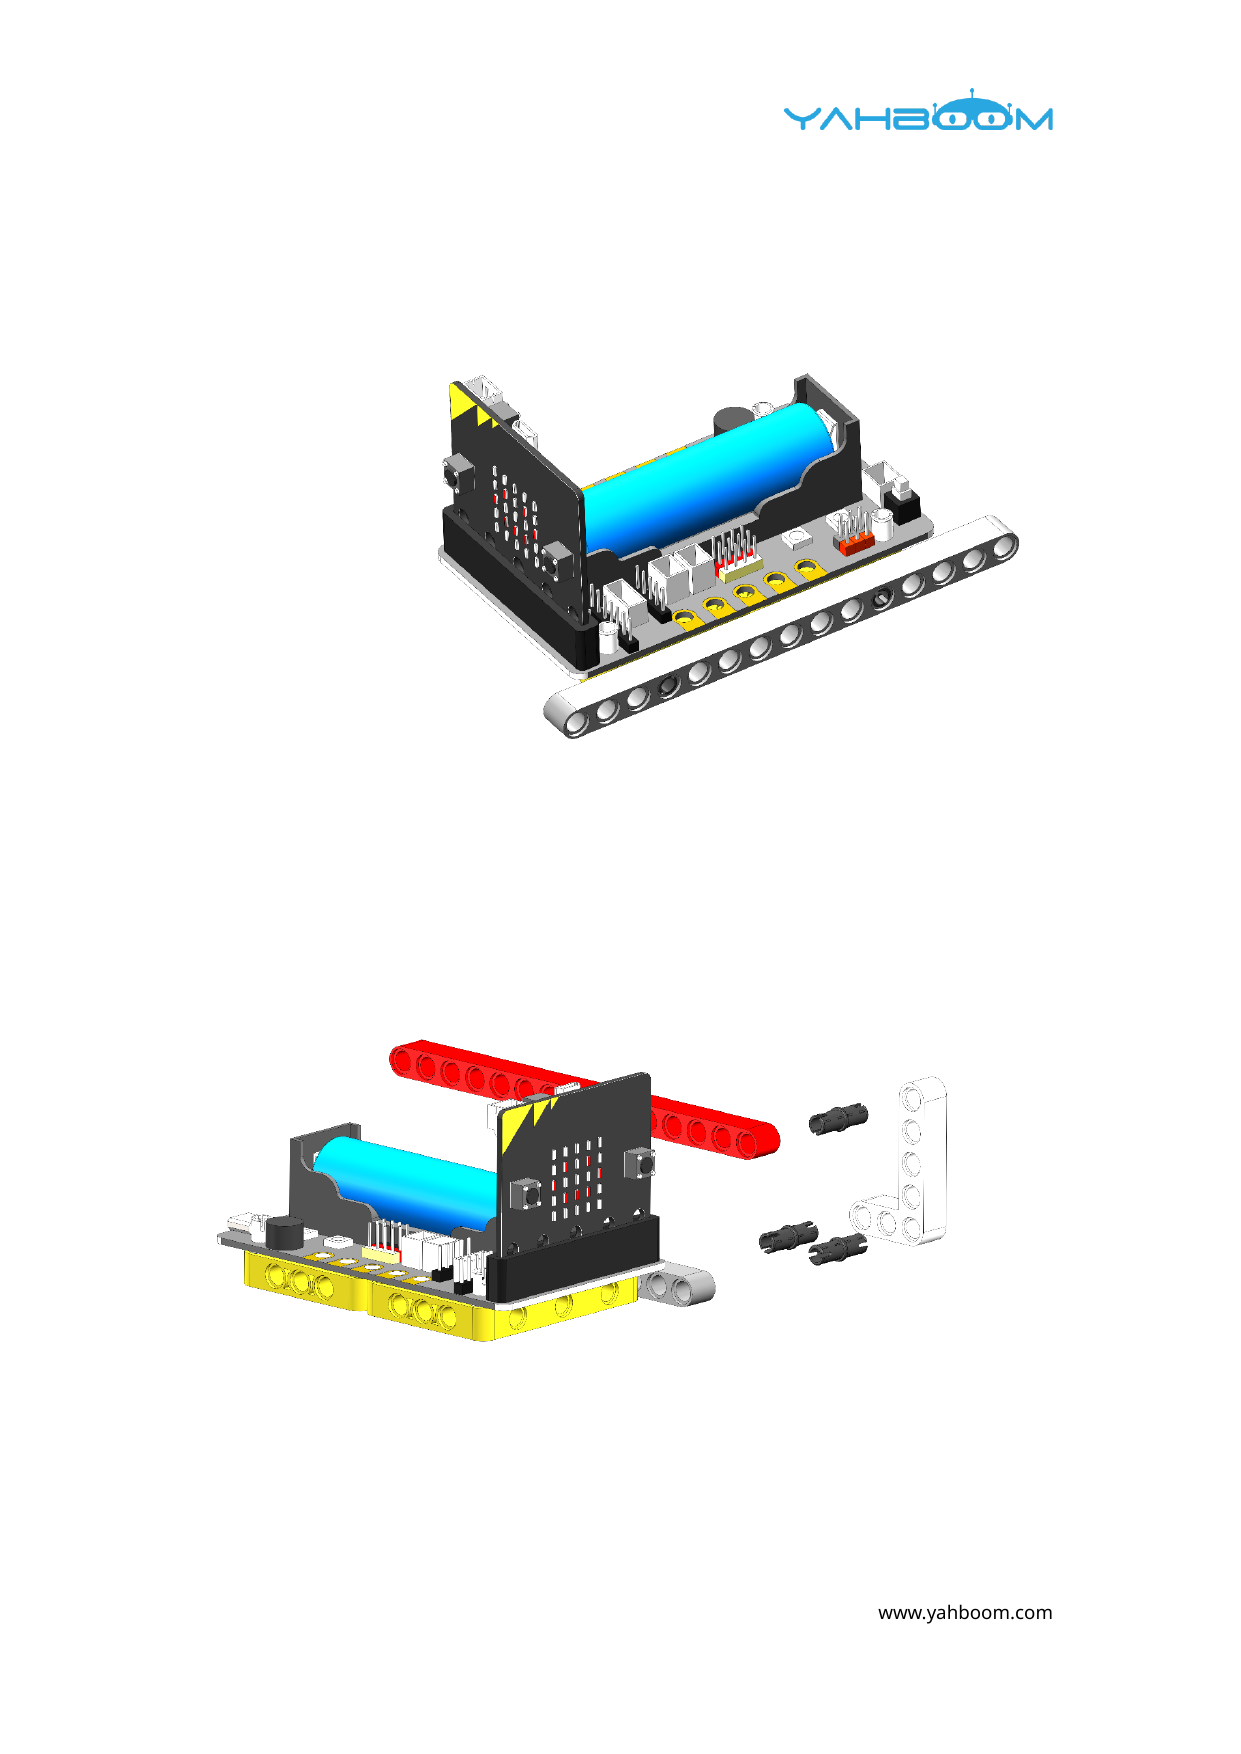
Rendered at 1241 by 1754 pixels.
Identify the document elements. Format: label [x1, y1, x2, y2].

picture [187, 159, 1053, 829]
picture [187, 842, 1053, 1511]
picture [784, 88, 1053, 130]
